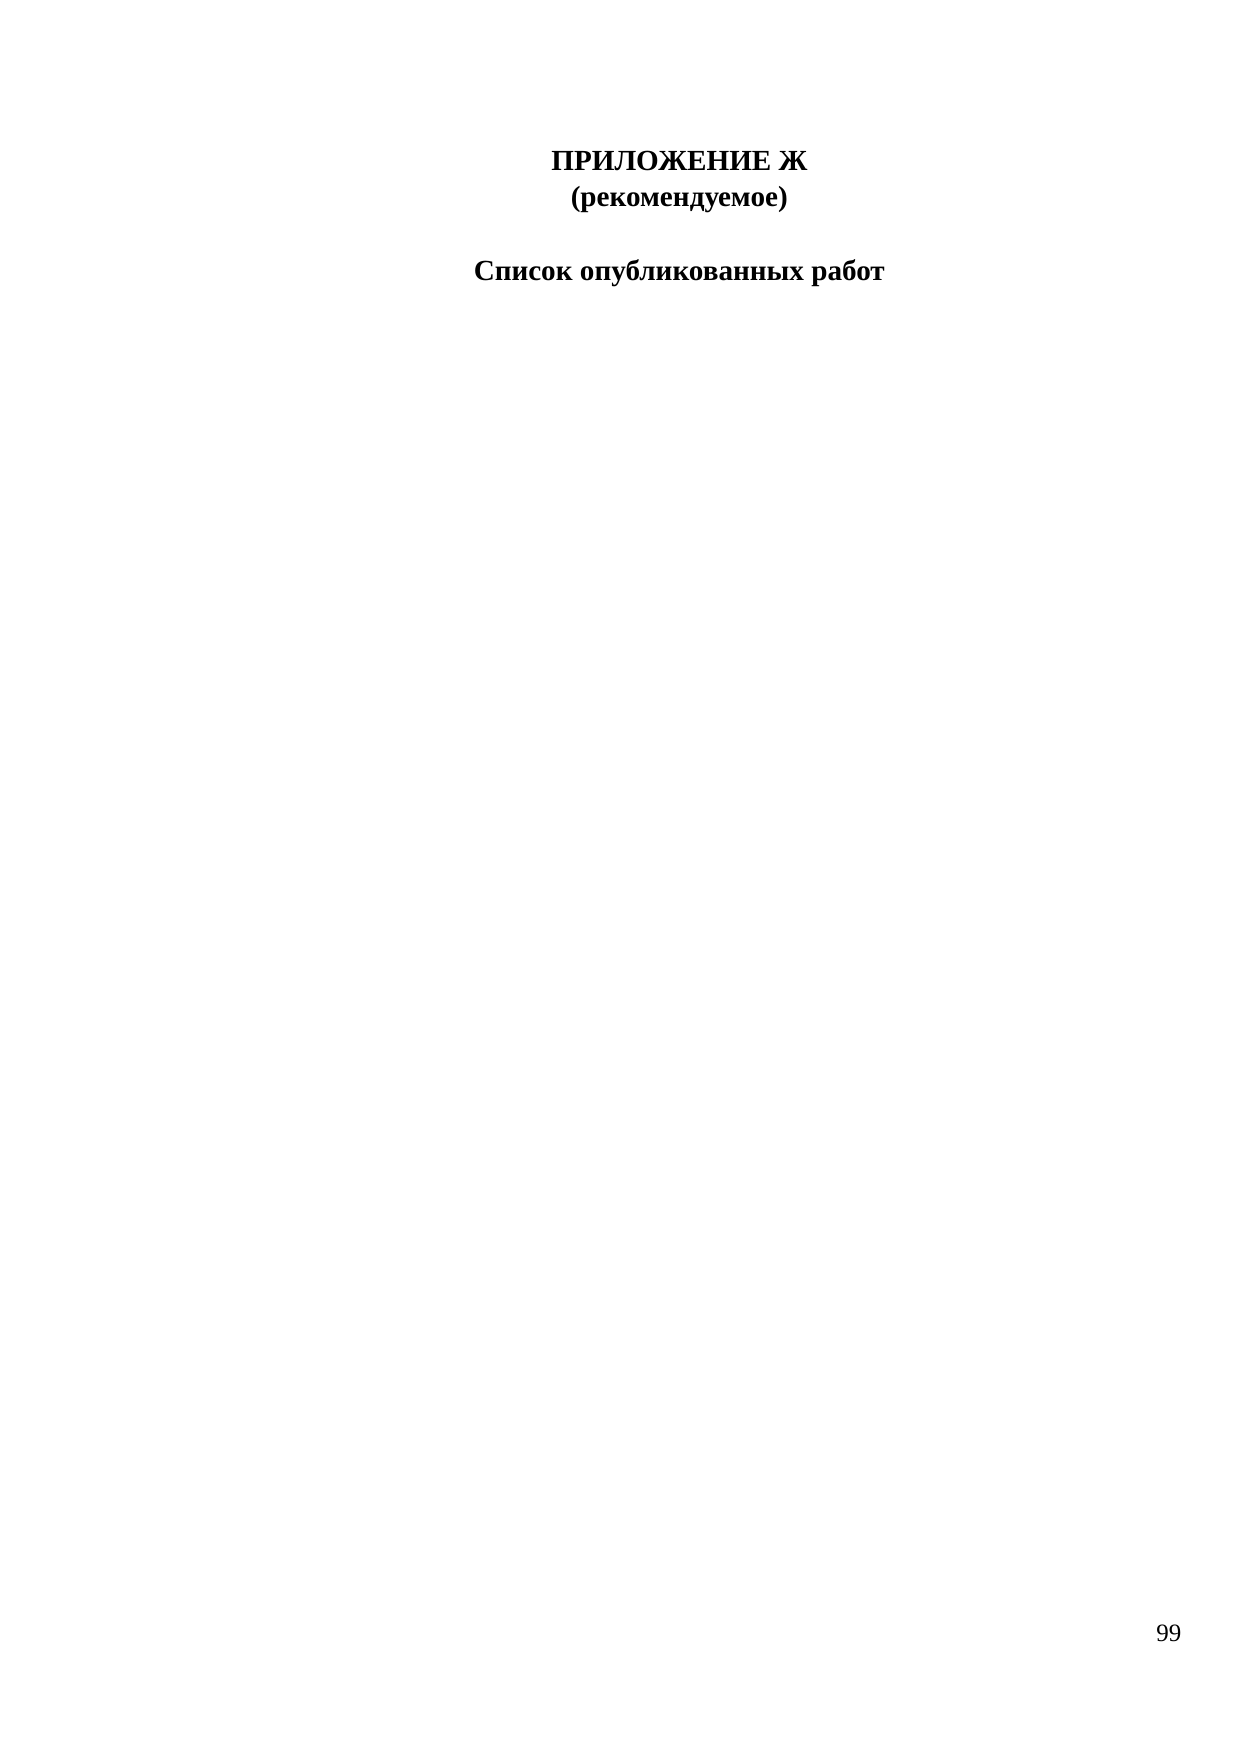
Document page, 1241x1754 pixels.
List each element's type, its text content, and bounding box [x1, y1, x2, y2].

subtitle ПРИЛОЖЕНИЕ Ж [177, 143, 1181, 177]
text Список опубликованных работ [177, 253, 1181, 287]
text (рекомендуемое) [177, 179, 1181, 213]
